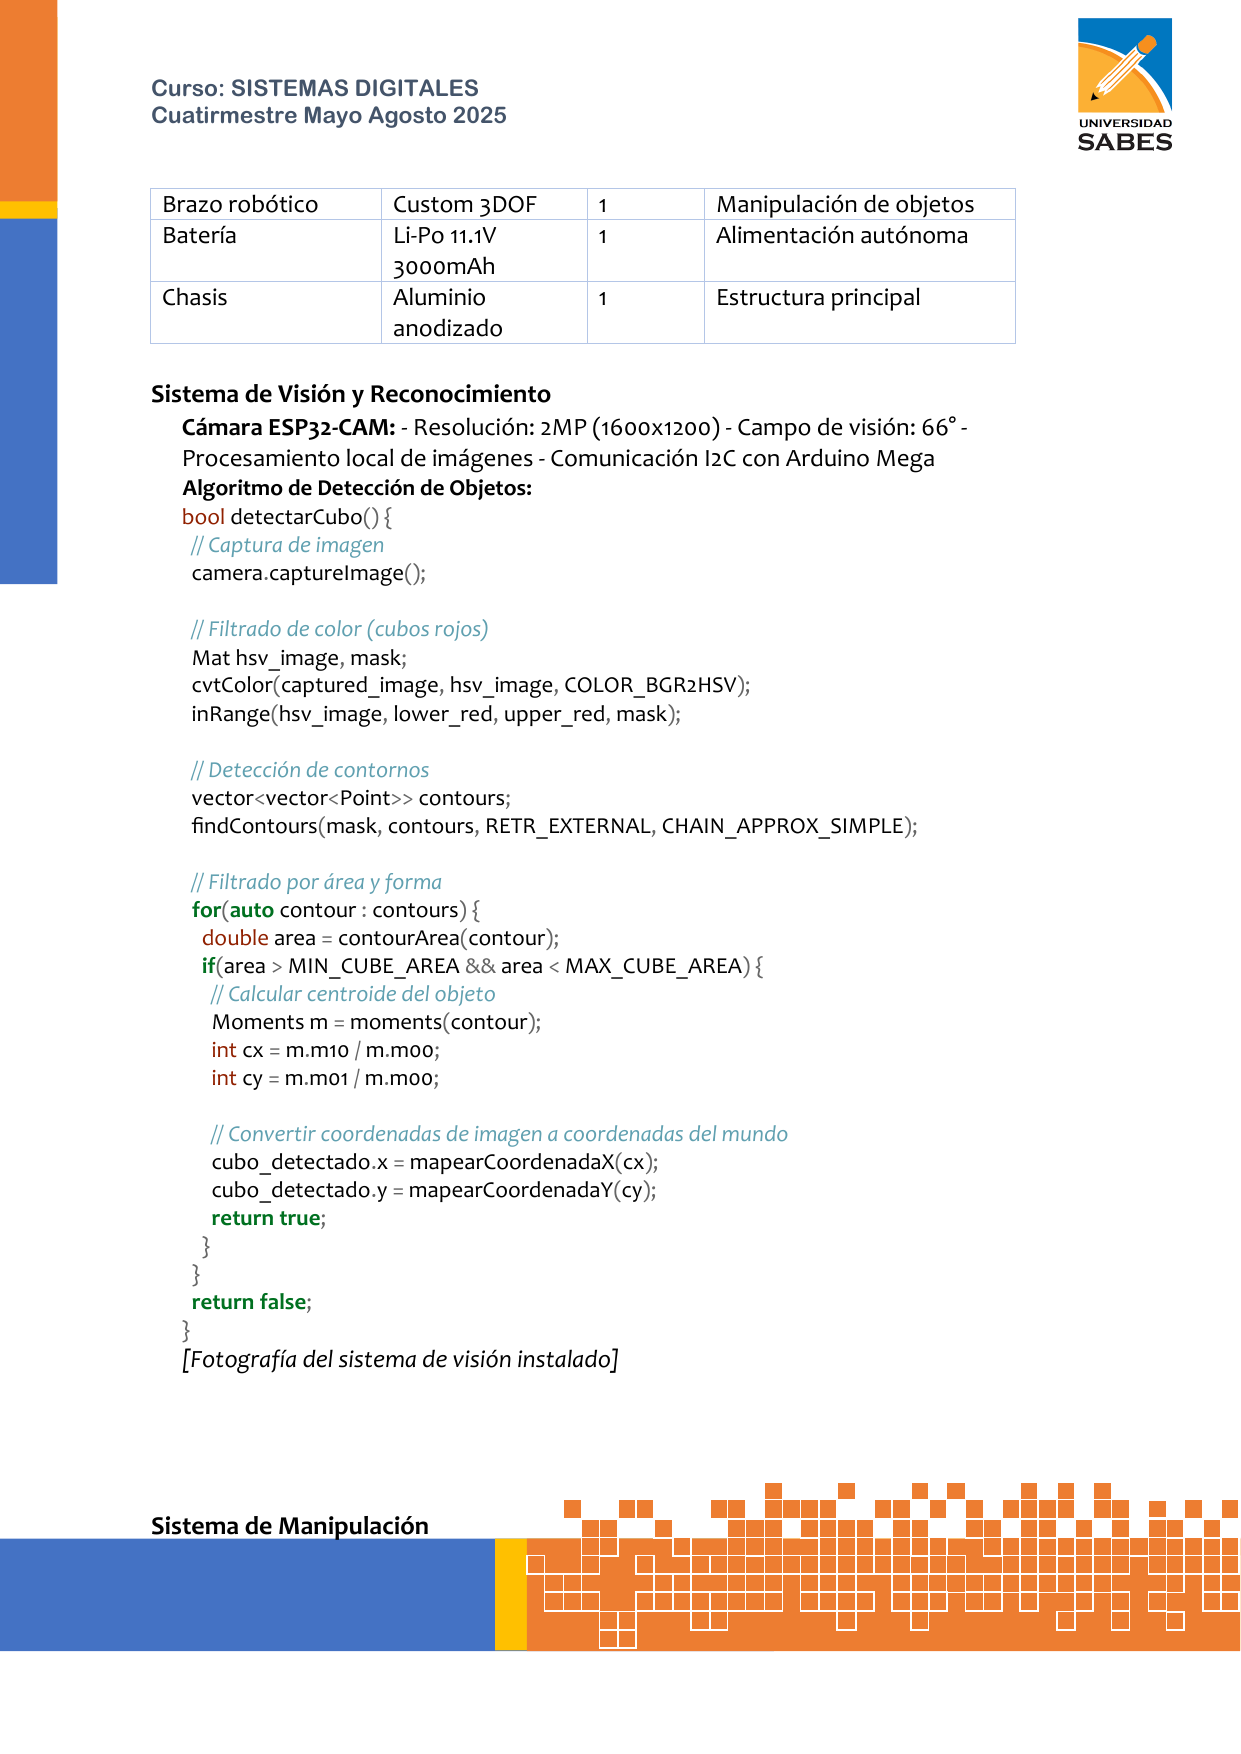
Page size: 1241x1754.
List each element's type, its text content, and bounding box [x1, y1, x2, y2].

table_cell 1 [588, 220, 704, 281]
table_cell Estructura principal [705, 282, 1015, 343]
subtitle Sistema de Visión y Reconocimiento [151, 378, 1015, 410]
table_cell Alimentación autónoma [705, 220, 1015, 281]
table_cell 1 [588, 282, 704, 343]
picture [1077, 17, 1173, 152]
subtitle Sistema de Manipulación [151, 1510, 1015, 1542]
text bool detectarCubo() { // Captura de imagen camera.captureImage(); // Filtrado de color (cubos rojos) Mat hsv_image, mask; cvtColor(captured_image, hsv_image, COLOR_BGR2HSV); inRange(hsv_image, lower_red, upper_red, mask); // Detección de contornos vector<vector<Point>> contours; findContours(mask, contours, RETR_EXTERNAL, CHAIN_APPROX_SIMPLE); // Filtrado por área y forma for(auto contour : contours) { double area = contourArea(contour); if(area > MIN_CUBE_AREA && area < MAX_CUBE_AREA) { // Calcular centroide del objeto Moments m = moments(contour); int cx = m.m10 / m.m00; int cy = m.m01 / m.m00; // Convertir coordenadas de imagen a coordenadas del mundo cubo_detectado.x = mapearCoordenadaX(cx); cubo_detectado.y = mapearCoordenadaY(cy); return true; } } return false; } [182, 503, 1015, 1344]
text Cámara ESP32-CAM: - Resolución: 2MP (1600x1200) - Campo de visión: 66° - Procesamiento local de imágenes - Comunicación I2C con Arduino Mega [182, 412, 1015, 473]
table_cell Li-Po 11.1V 3000mAh [382, 220, 587, 281]
table_cell Manipulación de objetos [705, 189, 1015, 219]
table_cell Aluminio anodizado [382, 282, 587, 343]
table_cell Custom 3DOF [382, 189, 587, 219]
table_cell Brazo robótico [151, 189, 381, 219]
table_cell Chasis [151, 282, 381, 343]
text [Fotografía del sistema de visión instalado] [182, 1344, 1015, 1374]
table_cell Batería [151, 220, 381, 281]
table_cell 1 [588, 189, 704, 219]
text Algoritmo de Detección de Objetos: [182, 473, 1015, 501]
